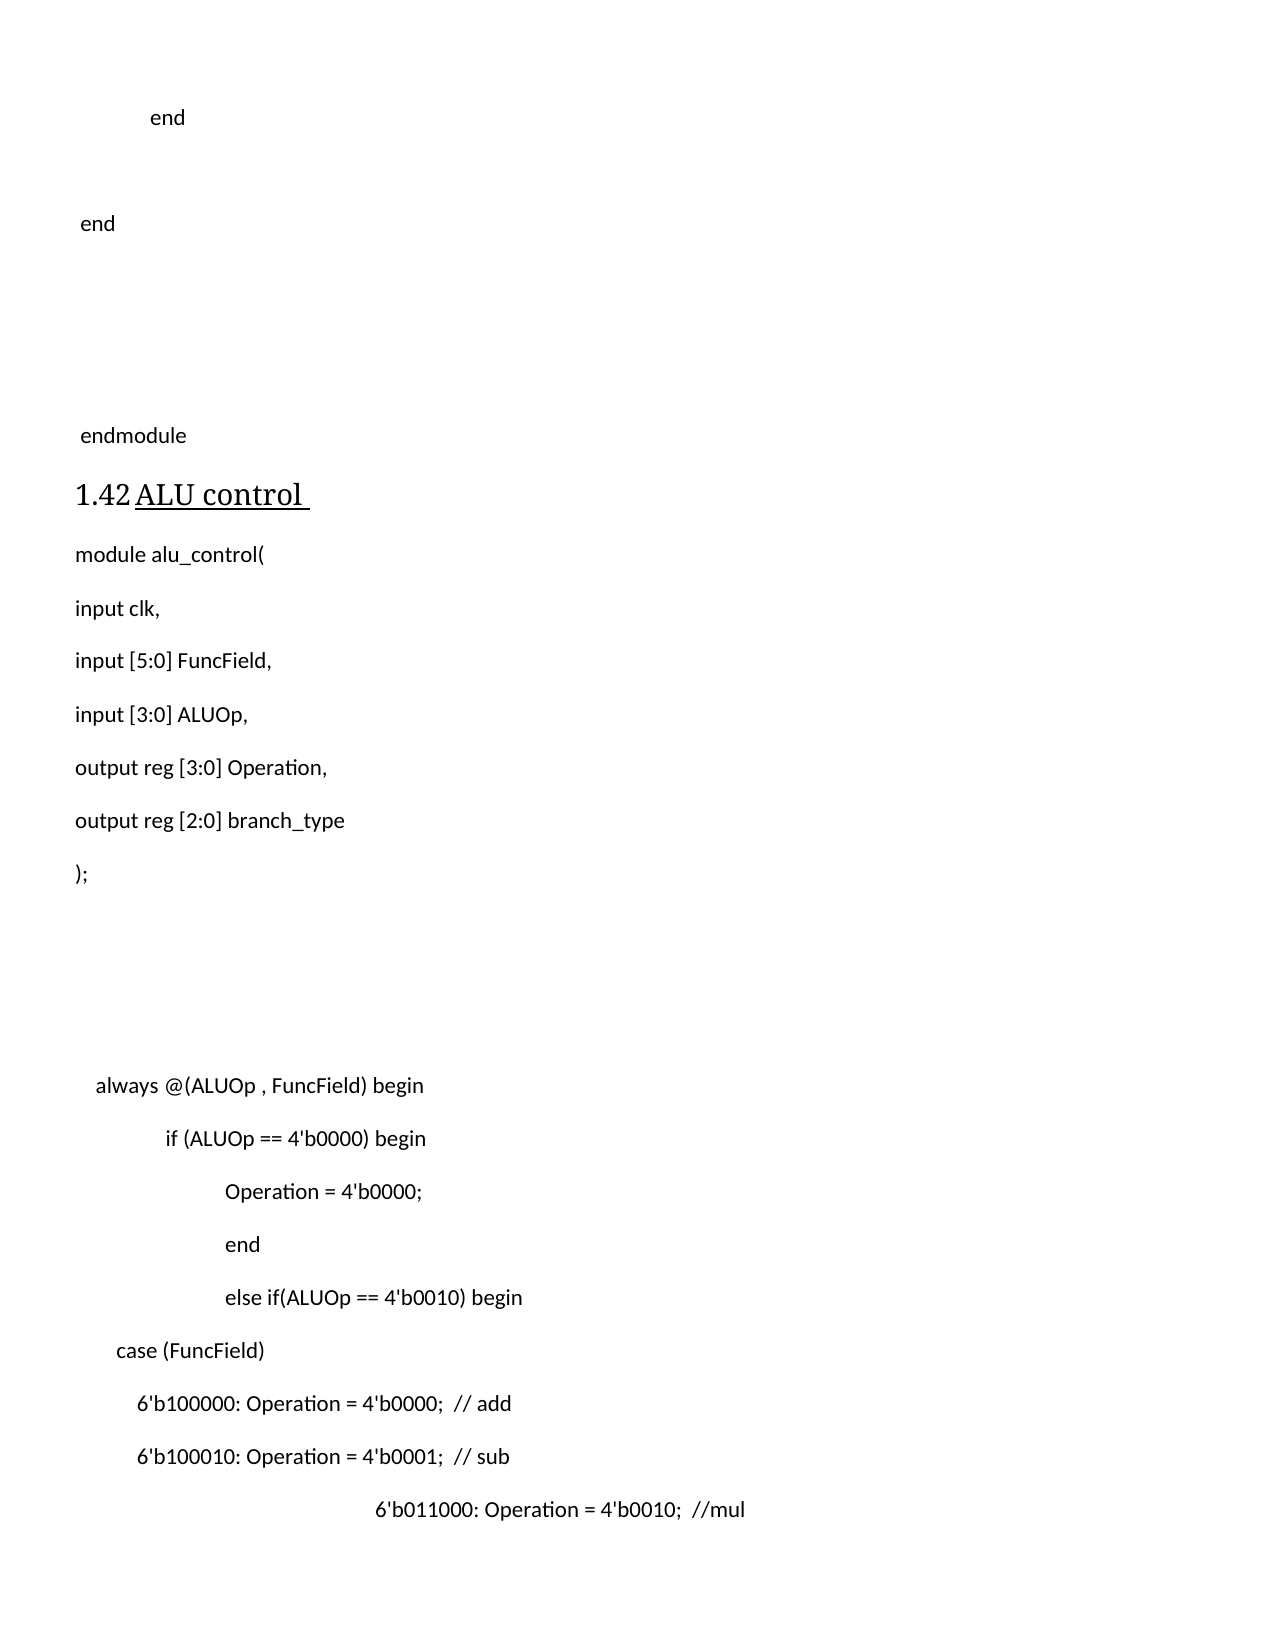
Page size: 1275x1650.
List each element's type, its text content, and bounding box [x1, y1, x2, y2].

text ); [75, 859, 1200, 887]
text if (ALUOp == 4'b0000) begin [75, 1124, 1200, 1152]
text input clk, [75, 594, 1200, 622]
text endmodule [75, 421, 1200, 449]
text case (FuncField) [75, 1336, 1200, 1364]
text 6'b100010: Operation = 4'b0001; // sub [75, 1442, 1200, 1470]
text input [5:0] FuncField, [75, 647, 1200, 675]
text 6'b100000: Operation = 4'b0000; // add [75, 1389, 1200, 1417]
text module alu_control( [75, 541, 1200, 569]
text input [3:0] ALUOp, [75, 700, 1200, 728]
text Operation = 4'b0000; [75, 1177, 1200, 1205]
text 6'b011000: Operation = 4'b0010; //mul [75, 1495, 1200, 1523]
text output reg [2:0] branch_type [75, 806, 1200, 834]
subtitle ALU control [75, 474, 1200, 514]
text end [75, 1230, 1200, 1258]
text end [75, 103, 1200, 131]
text always @(ALUOp , FuncField) begin [75, 1071, 1200, 1099]
text output reg [3:0] Operation, [75, 753, 1200, 781]
text end [75, 209, 1200, 237]
text else if(ALUOp == 4'b0010) begin [75, 1283, 1200, 1311]
